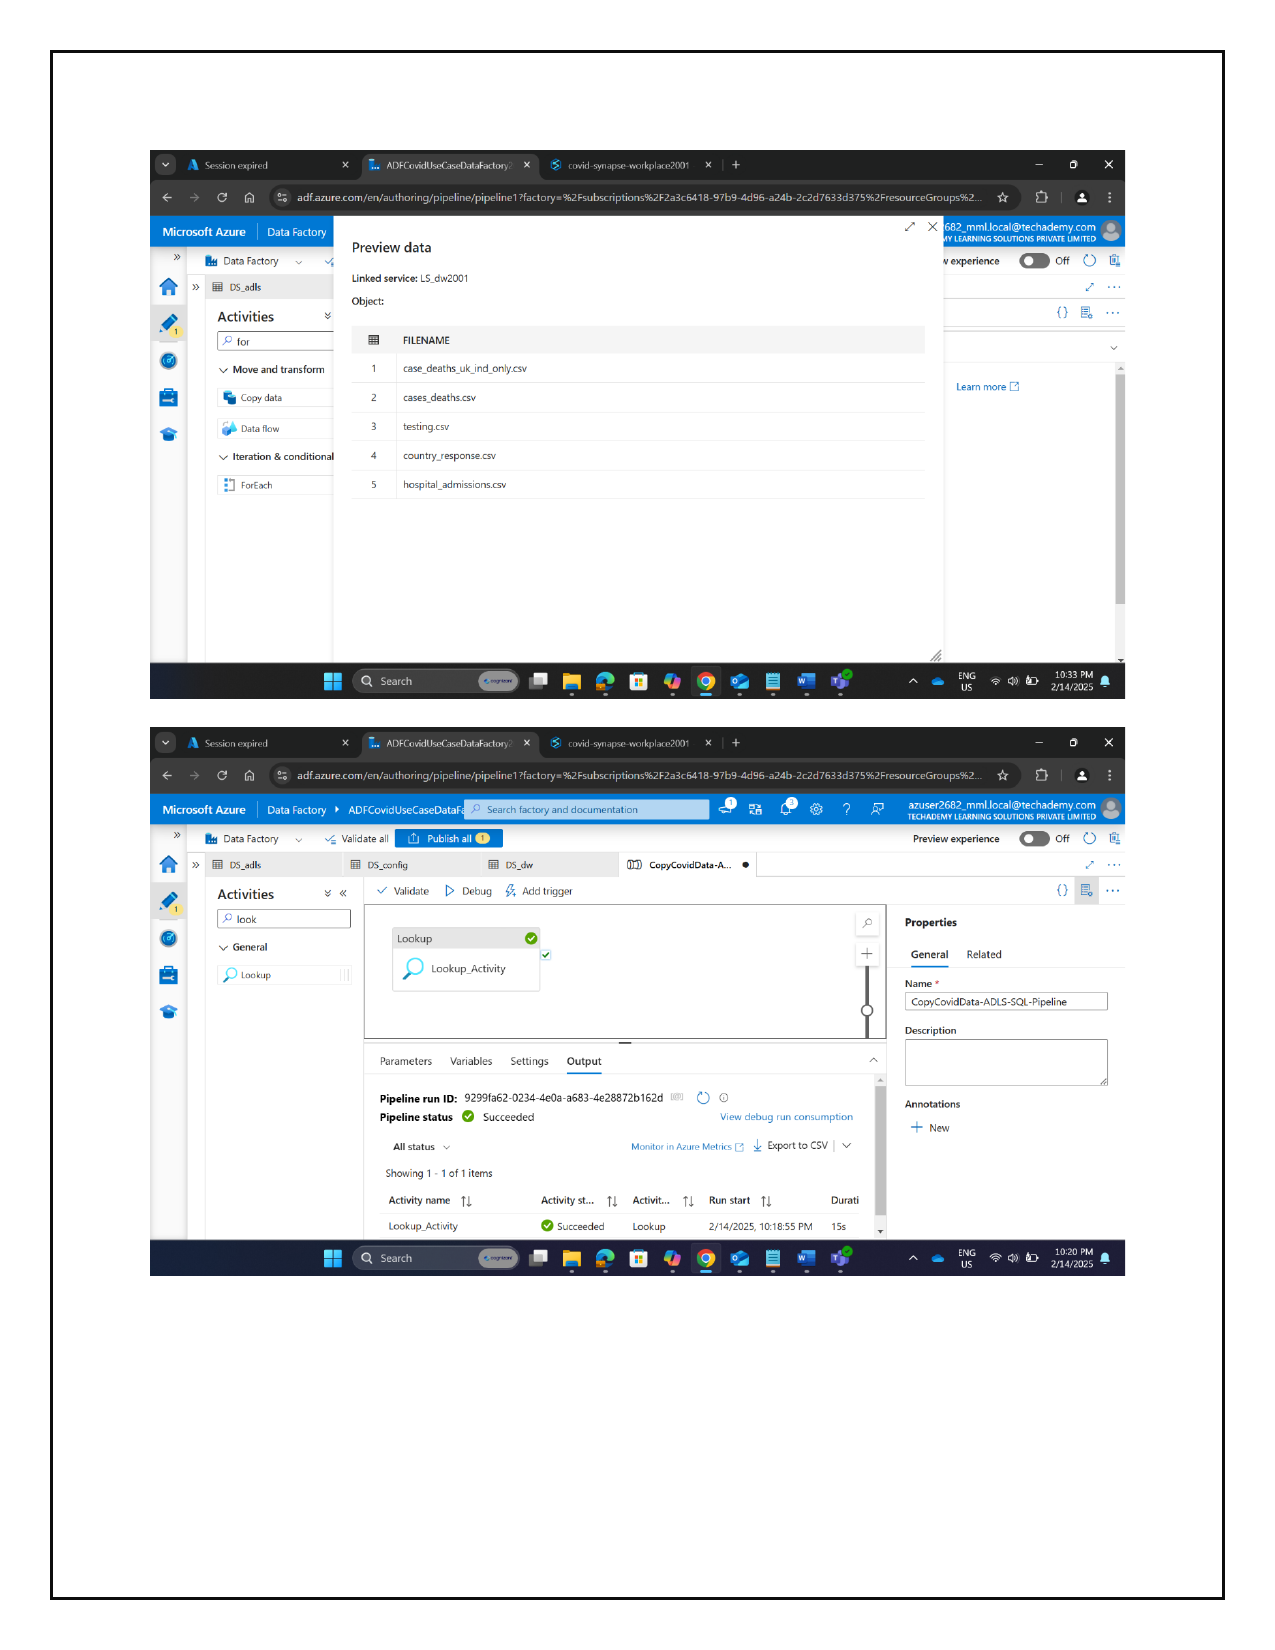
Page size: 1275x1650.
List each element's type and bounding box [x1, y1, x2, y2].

picture [150, 150, 1125, 699]
picture [150, 727, 1125, 1276]
